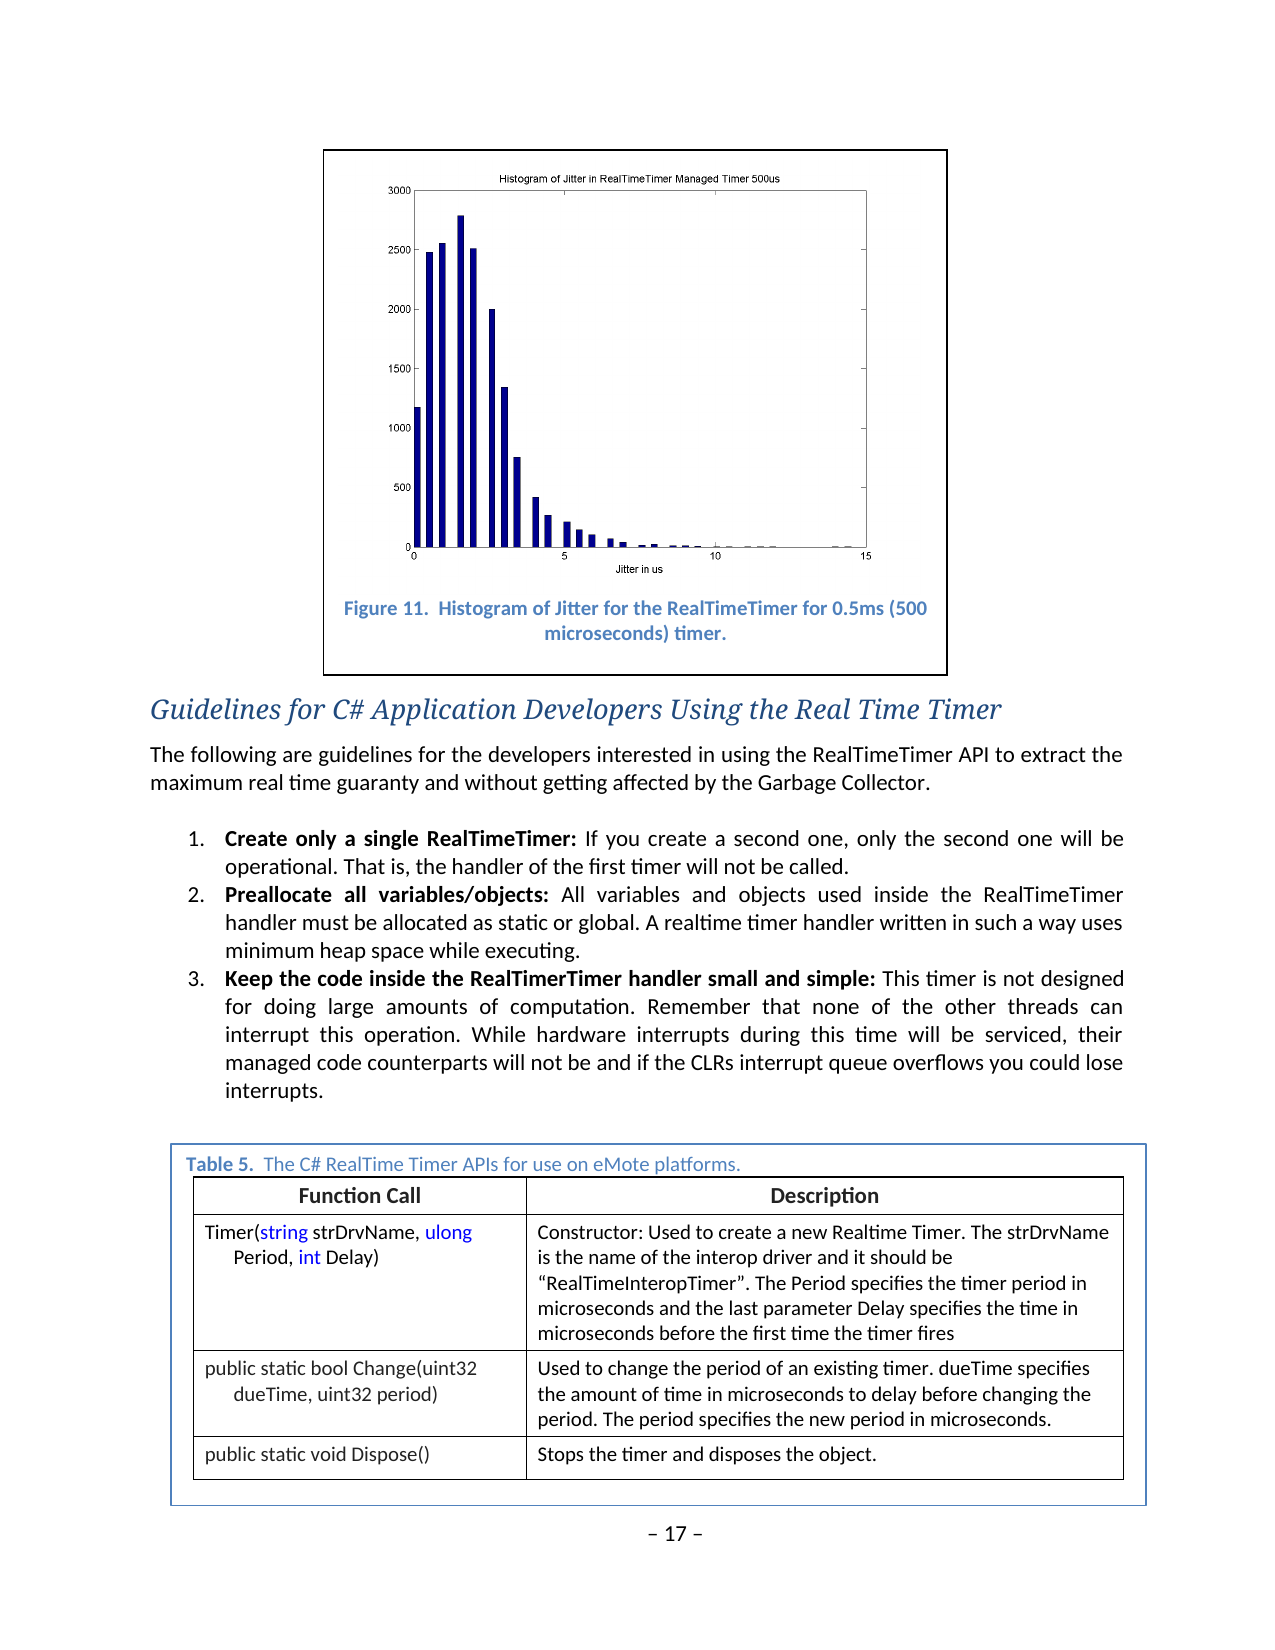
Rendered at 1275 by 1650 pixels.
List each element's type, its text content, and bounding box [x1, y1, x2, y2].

subtitle Guidelines for C# Application Developers Using the Real Time Timer [150, 691, 1125, 728]
list Keep the code inside the RealTimerTimer handler small and simple: This timer is not designed for doing large amounts of computation. Remember that none of the other threads can interrupt this operation. While hardware interrupts during this time will be serviced, their managed code counterparts will not be and if the CLRs interrupt queue overflows you could lose interrupts. [187, 964, 1125, 1104]
text The following are guidelines for the developers interested in using the RealTimeTimer API to extract the maximum real time guaranty and without getting affected by the Garbage Collector. [150, 740, 1125, 796]
picture [338, 157, 921, 595]
list Create only a single RealTimeTimer: If you create a second one, only the second one will be operational. That is, the handler of the first timer will not be called. [187, 824, 1125, 880]
list Preallocate all variables/objects: All variables and objects used inside the RealTimeTimer handler must be allocated as static or global. A realtime timer handler written in such a way uses minimum heap space while executing. [187, 880, 1125, 964]
